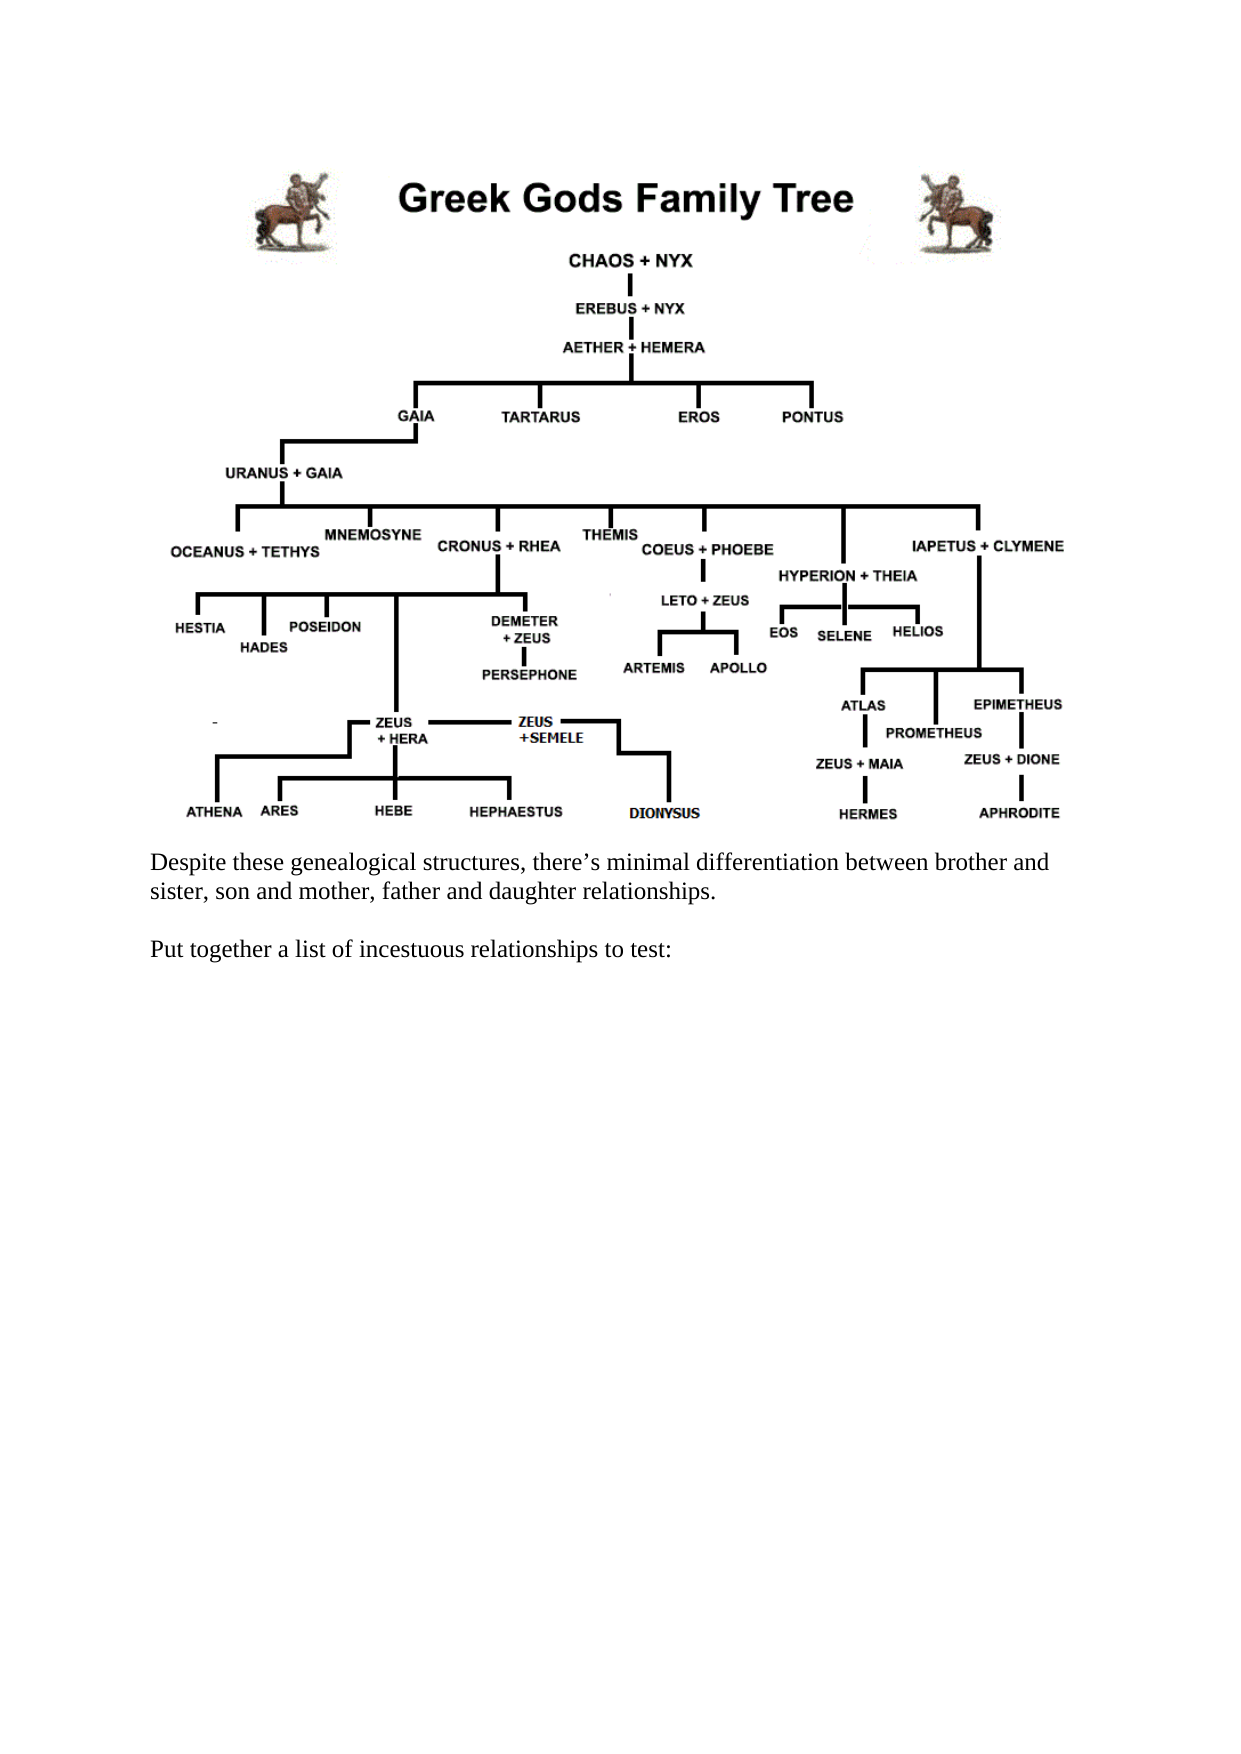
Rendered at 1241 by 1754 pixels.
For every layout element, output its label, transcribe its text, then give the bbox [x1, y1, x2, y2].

text Despite these genealogical structures, there’s minimal differentiation between brother and sister, son and mother, father and daughter relationships. [150, 848, 1090, 905]
text Put together a list of incestuous relationships to test: [150, 934, 1090, 962]
picture [150, 150, 1090, 848]
